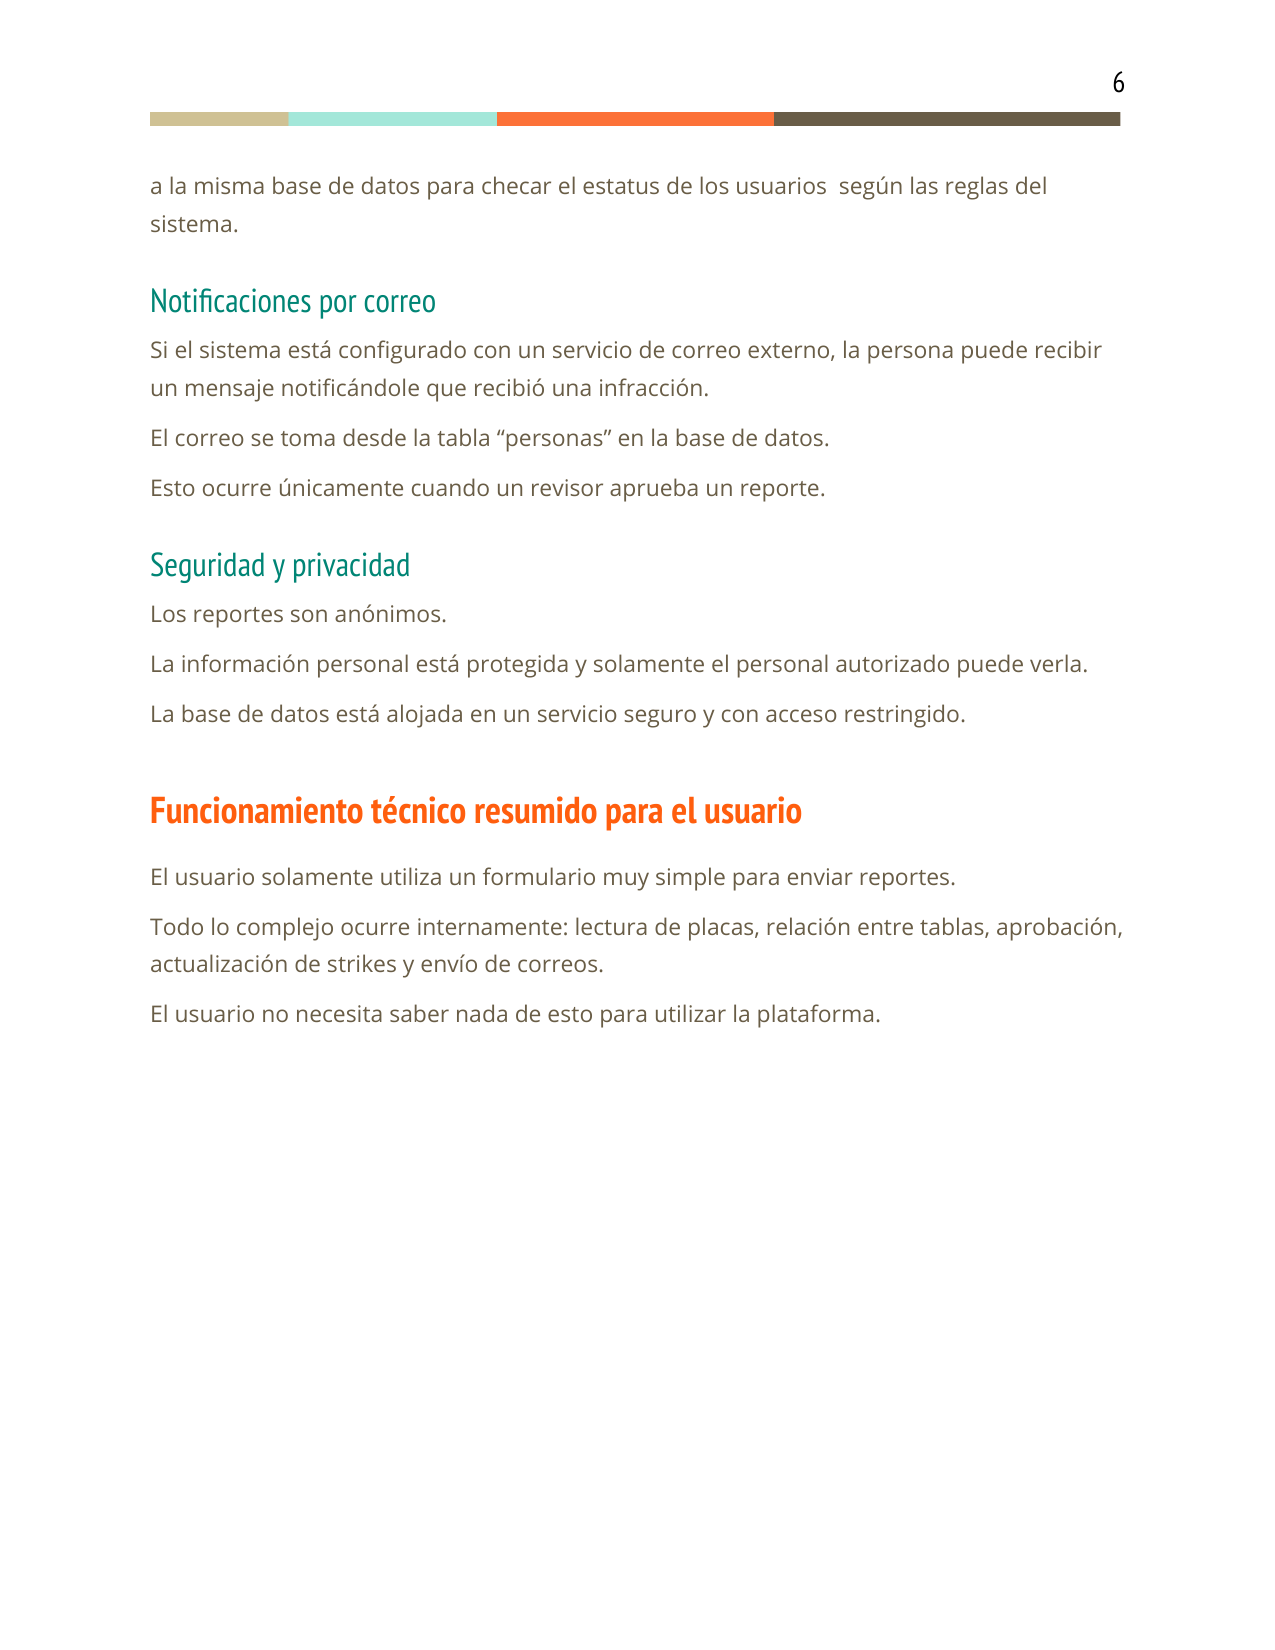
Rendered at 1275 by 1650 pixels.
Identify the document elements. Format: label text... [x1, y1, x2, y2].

picture [150, 112, 1121, 126]
subtitle Seguridad y privacidad [150, 542, 1125, 585]
text Esto ocurre únicamente cuando un revisor aprueba un reporte. [150, 471, 1125, 503]
text El usuario solamente utiliza un formulario muy simple para enviar reportes. [150, 861, 1125, 892]
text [150, 170, 1125, 239]
text Los reportes son anónimos. [150, 598, 1125, 629]
subtitle Notificaciones por correo [150, 278, 1125, 321]
subtitle Funcionamiento técnico resumido para el usuario [150, 785, 1125, 834]
text El usuario no necesita saber nada de esto para utilizar la plataforma. [150, 998, 1125, 1030]
text El correo se toma desde la tabla “personas” en la base de datos. [150, 421, 1125, 453]
text La información personal está protegida y solamente el personal autorizado puede verla. [150, 648, 1125, 679]
text La base de datos está alojada en un servicio seguro y con acceso restringido. [150, 698, 1125, 729]
text Todo lo complejo ocurre internamente: lectura de placas, relación entre tablas, aprobación, actualización de strikes y envío de correos. [150, 911, 1125, 980]
text Si el sistema está configurado con un servicio de correo externo, la persona puede recibir un mensaje notificándole que recibió una infracción. [150, 334, 1125, 403]
